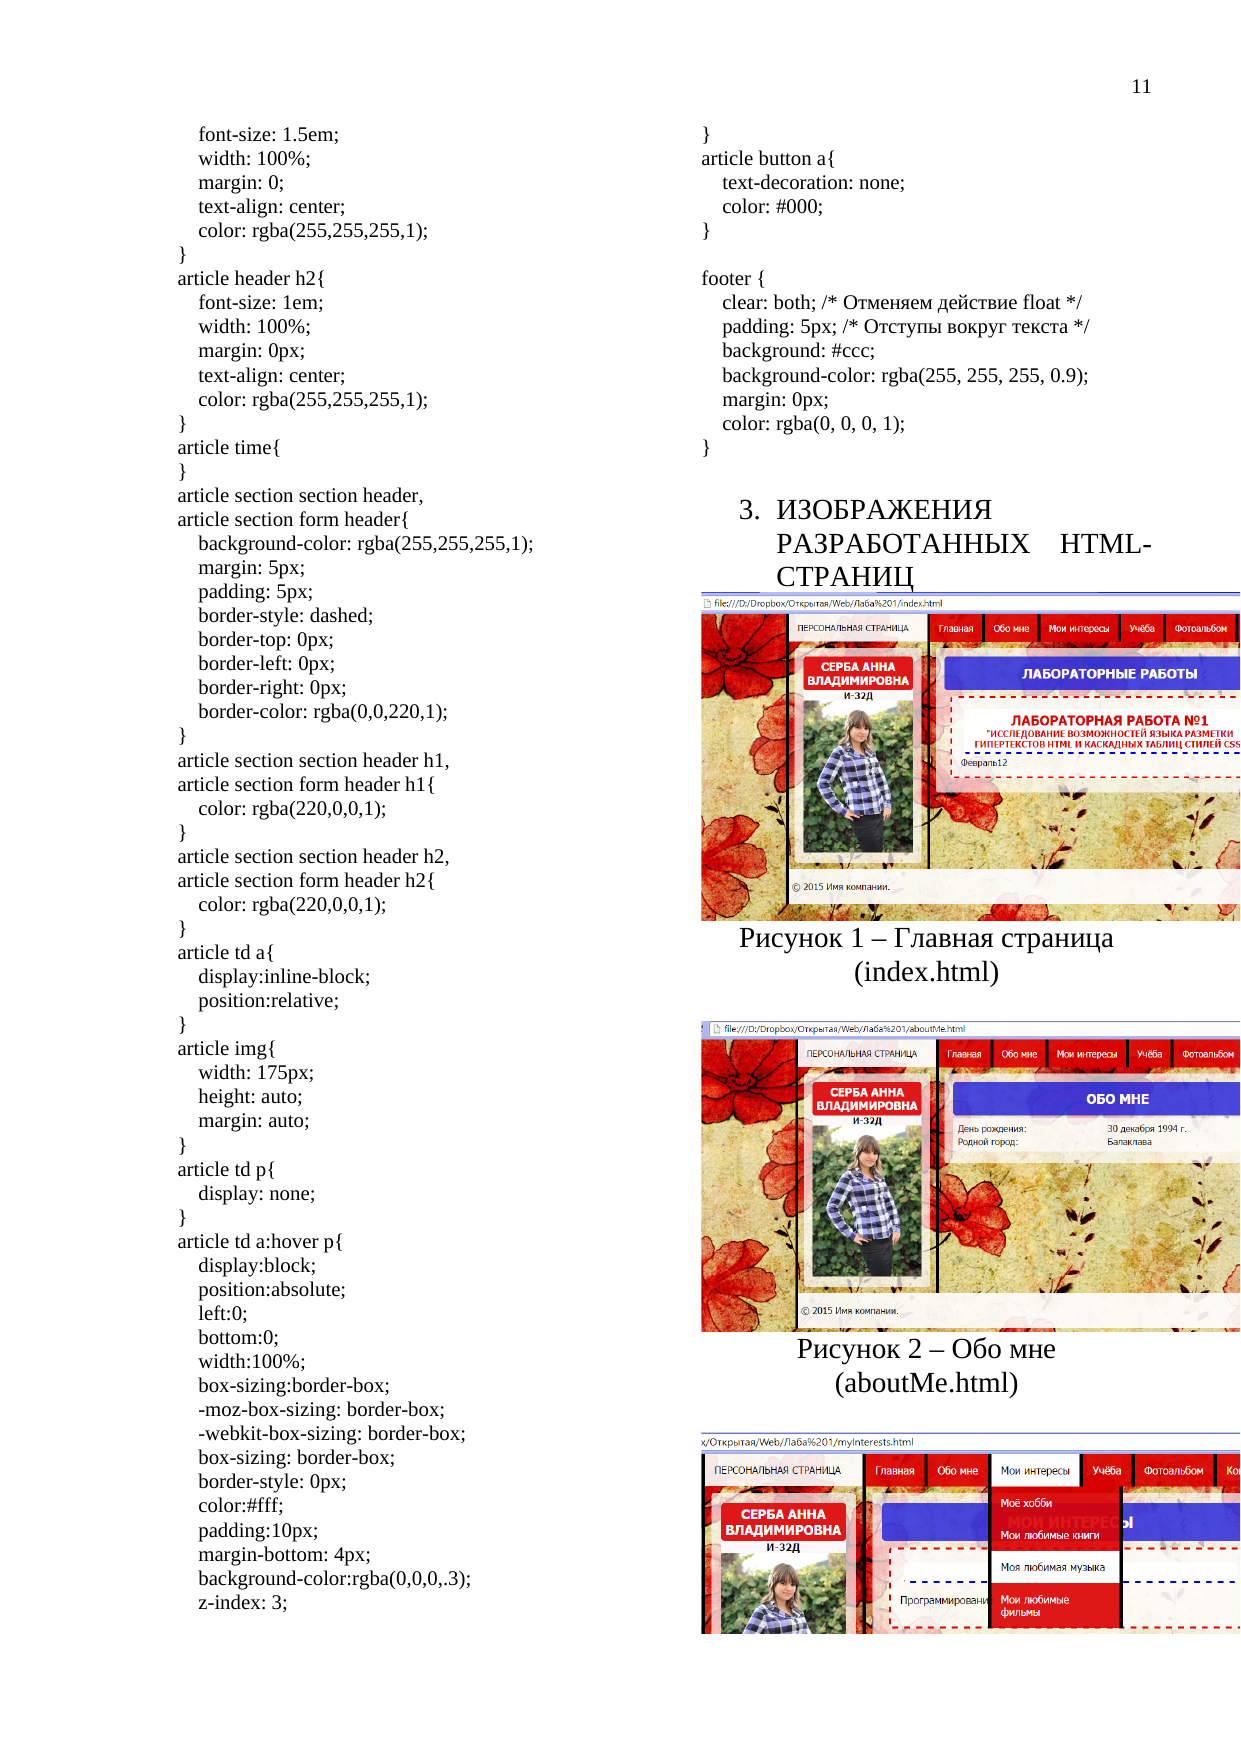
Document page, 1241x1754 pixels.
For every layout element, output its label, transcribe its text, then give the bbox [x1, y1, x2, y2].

picture [701, 1021, 1241, 1332]
text margin: 0px; [701, 387, 1152, 411]
text width: 100%; [177, 146, 627, 170]
text article time{ [177, 435, 627, 459]
text padding: 5px; [177, 579, 627, 603]
text Рисунок 2 – Обо мне (aboutMe.html) [701, 1332, 1152, 1399]
text margin: auto; [177, 1108, 627, 1132]
text border-left: 0px; [177, 651, 627, 675]
text } [177, 916, 627, 940]
text text-decoration: none; [701, 170, 1152, 194]
picture [701, 592, 1241, 921]
text width: 175px; [177, 1060, 627, 1084]
text text-align: center; [177, 362, 627, 387]
text background-color: rgba(255,255,255,1); [177, 531, 627, 555]
text margin: 5px; [177, 555, 627, 579]
text border-top: 0px; [177, 627, 627, 651]
text } [701, 218, 1152, 242]
text position:absolute; [177, 1277, 627, 1301]
text -webkit-box-sizing: border-box; [177, 1421, 627, 1445]
text color: rgba(220,0,0,1); [177, 892, 627, 916]
text box-sizing: border-box; [177, 1445, 627, 1469]
text height: auto; [177, 1084, 627, 1108]
text background-color: rgba(255, 255, 255, 0.9); [701, 362, 1152, 387]
text margin: 0px; [177, 338, 627, 362]
text } [177, 242, 627, 266]
text color: rgba(255,255,255,1); [177, 387, 627, 411]
text footer { [701, 266, 1152, 290]
text display:block; [177, 1253, 627, 1277]
text border-style: dashed; [177, 603, 627, 627]
text article button a{ [701, 146, 1152, 170]
text article header h2{ [177, 266, 627, 290]
text margin-bottom: 4px; [177, 1542, 627, 1566]
text display: none; [177, 1181, 627, 1205]
picture [701, 1432, 1241, 1634]
text border-right: 0px; [177, 675, 627, 699]
text bottom:0; [177, 1325, 627, 1349]
text padding: 5px; /* Отступы вокруг текста */ [701, 314, 1152, 338]
text } [701, 435, 1152, 459]
text article section section header, [177, 483, 627, 507]
text } [177, 723, 627, 747]
text background: #ccc; [701, 338, 1152, 362]
text font-size: 1.5em; [177, 122, 627, 146]
text position:relative; [177, 988, 627, 1012]
list ИЗОБРАЖЕНИЯ РАЗРАБОТАННЫХ HTML-СТРАНИЦ [739, 492, 1152, 592]
text font-size: 1em; [177, 290, 627, 314]
text color: rgba(220,0,0,1); [177, 796, 627, 820]
text width:100%; [177, 1349, 627, 1373]
text article td a{ [177, 940, 627, 964]
text } [177, 1012, 627, 1036]
text article td a:hover p{ [177, 1229, 627, 1253]
text -moz-box-sizing: border-box; [177, 1397, 627, 1421]
text article section section header h1, [177, 747, 627, 772]
text article td p{ [177, 1157, 627, 1181]
text } [177, 1132, 627, 1157]
text article img{ [177, 1036, 627, 1060]
text } [177, 459, 627, 483]
text margin: 0; [177, 170, 627, 194]
text background-color:rgba(0,0,0,.3); [177, 1566, 627, 1590]
text z-index: 3; [177, 1590, 627, 1614]
text article section section header h2, [177, 844, 627, 868]
text color: rgba(0, 0, 0, 1); [701, 411, 1152, 435]
text display:inline-block; [177, 964, 627, 988]
text color: #000; [701, 194, 1152, 218]
text box-sizing:border-box; [177, 1373, 627, 1397]
text left:0; [177, 1301, 627, 1325]
text text-align: center; [177, 194, 627, 218]
text } [701, 122, 1152, 146]
text clear: both; /* Отменяем действие float */ [701, 290, 1152, 314]
text border-color: rgba(0,0,220,1); [177, 699, 627, 723]
text } [177, 1205, 627, 1229]
text } [177, 411, 627, 435]
text color: rgba(255,255,255,1); [177, 218, 627, 242]
text article section form header h1{ [177, 772, 627, 796]
text padding:10px; [177, 1517, 627, 1542]
text border-style: 0px; [177, 1469, 627, 1493]
text width: 100%; [177, 314, 627, 338]
text article section form header h2{ [177, 868, 627, 892]
text Рисунок 1 – Главная страница (index.html) [701, 921, 1152, 988]
text color:#fff; [177, 1493, 627, 1517]
text article section form header{ [177, 507, 627, 531]
text } [177, 820, 627, 844]
